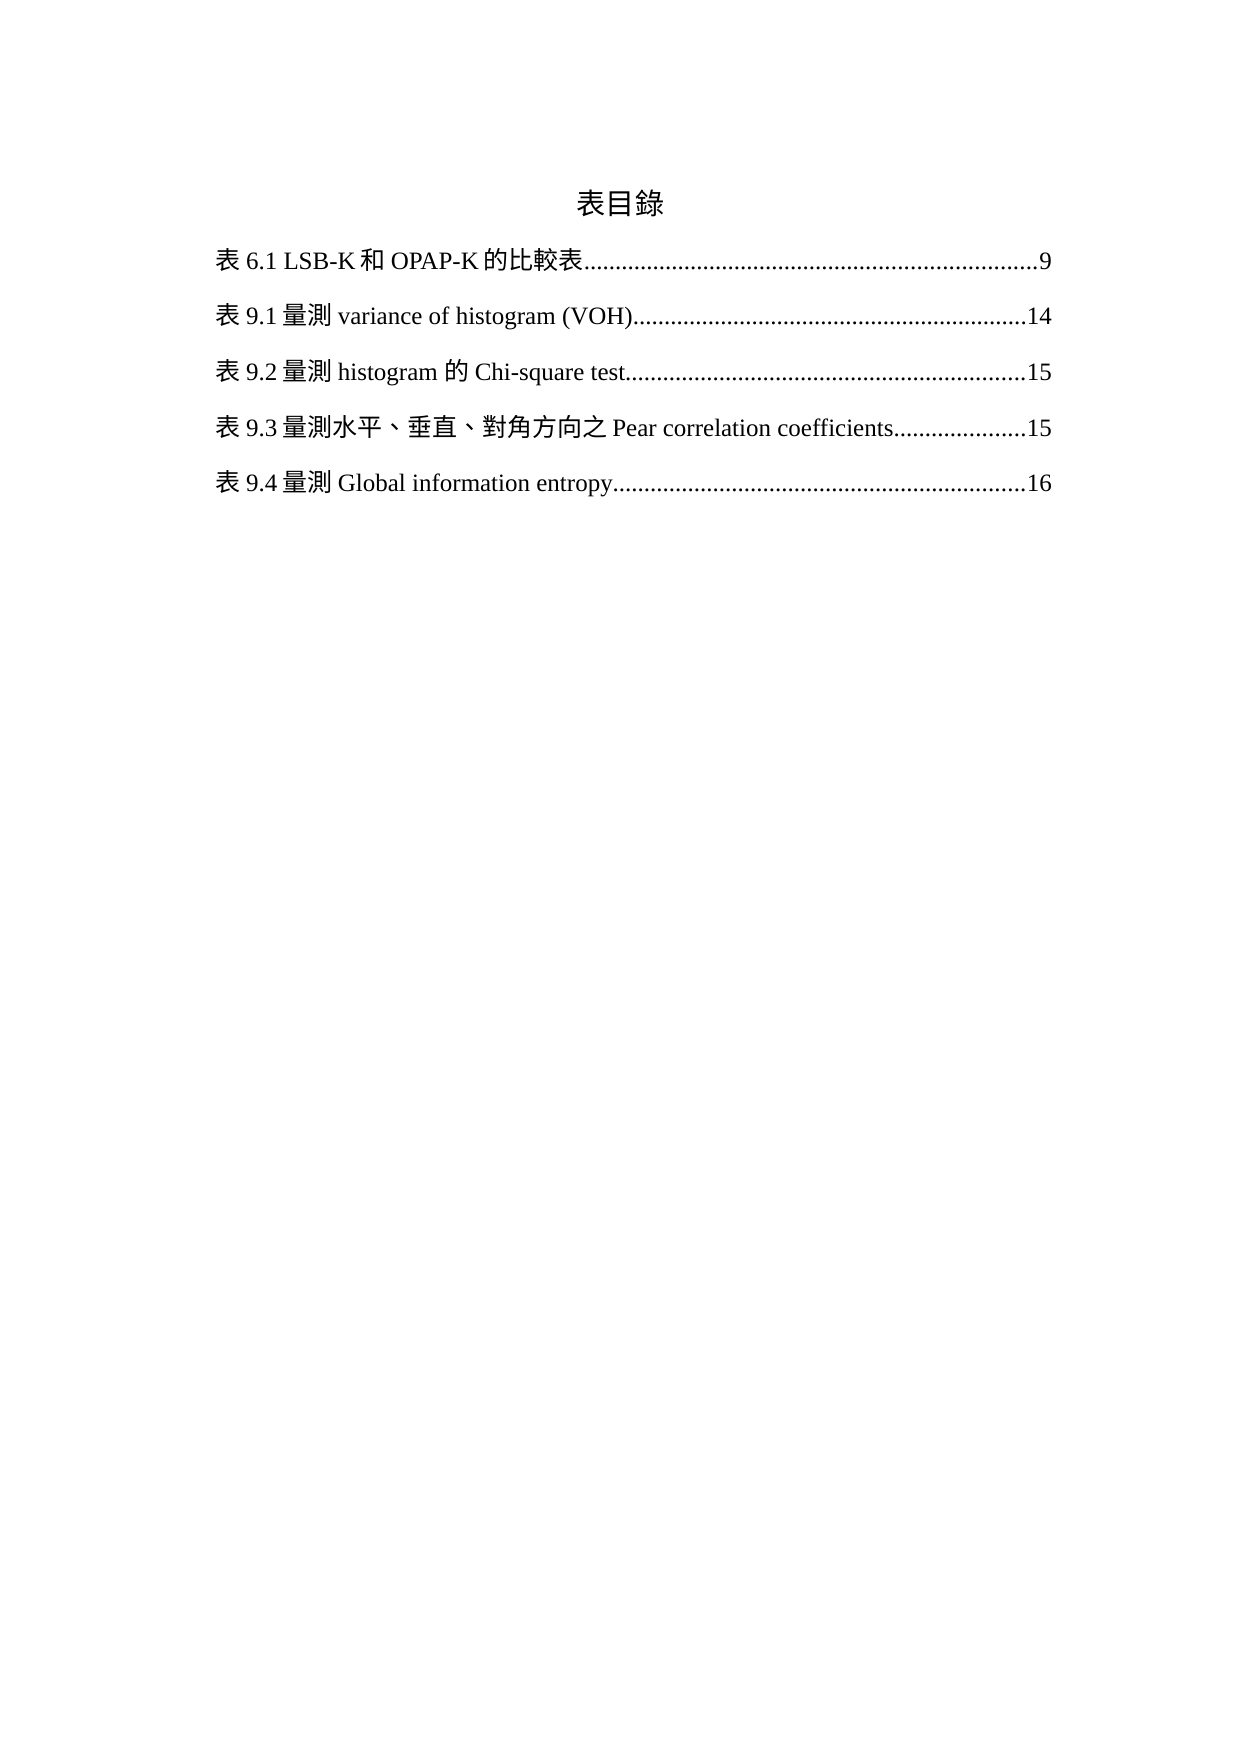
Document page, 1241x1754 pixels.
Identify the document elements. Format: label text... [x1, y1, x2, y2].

text 表目錄 [187, 164, 1053, 239]
text 表 9.2量測 histogram 的 Chi-square test 15 [215, 351, 1053, 388]
text 表 9.3量測水平、垂直、對角方向之Pear correlation coefficients 15 [215, 406, 1053, 444]
text 表 9.4量測 Global information entropy 16 [215, 462, 1053, 499]
text 表 6.1 LSB-K和OPAP-K的比較表 9 [215, 239, 1053, 277]
text 表 9.1量測 variance of histogram (VOH) 14 [215, 295, 1053, 333]
